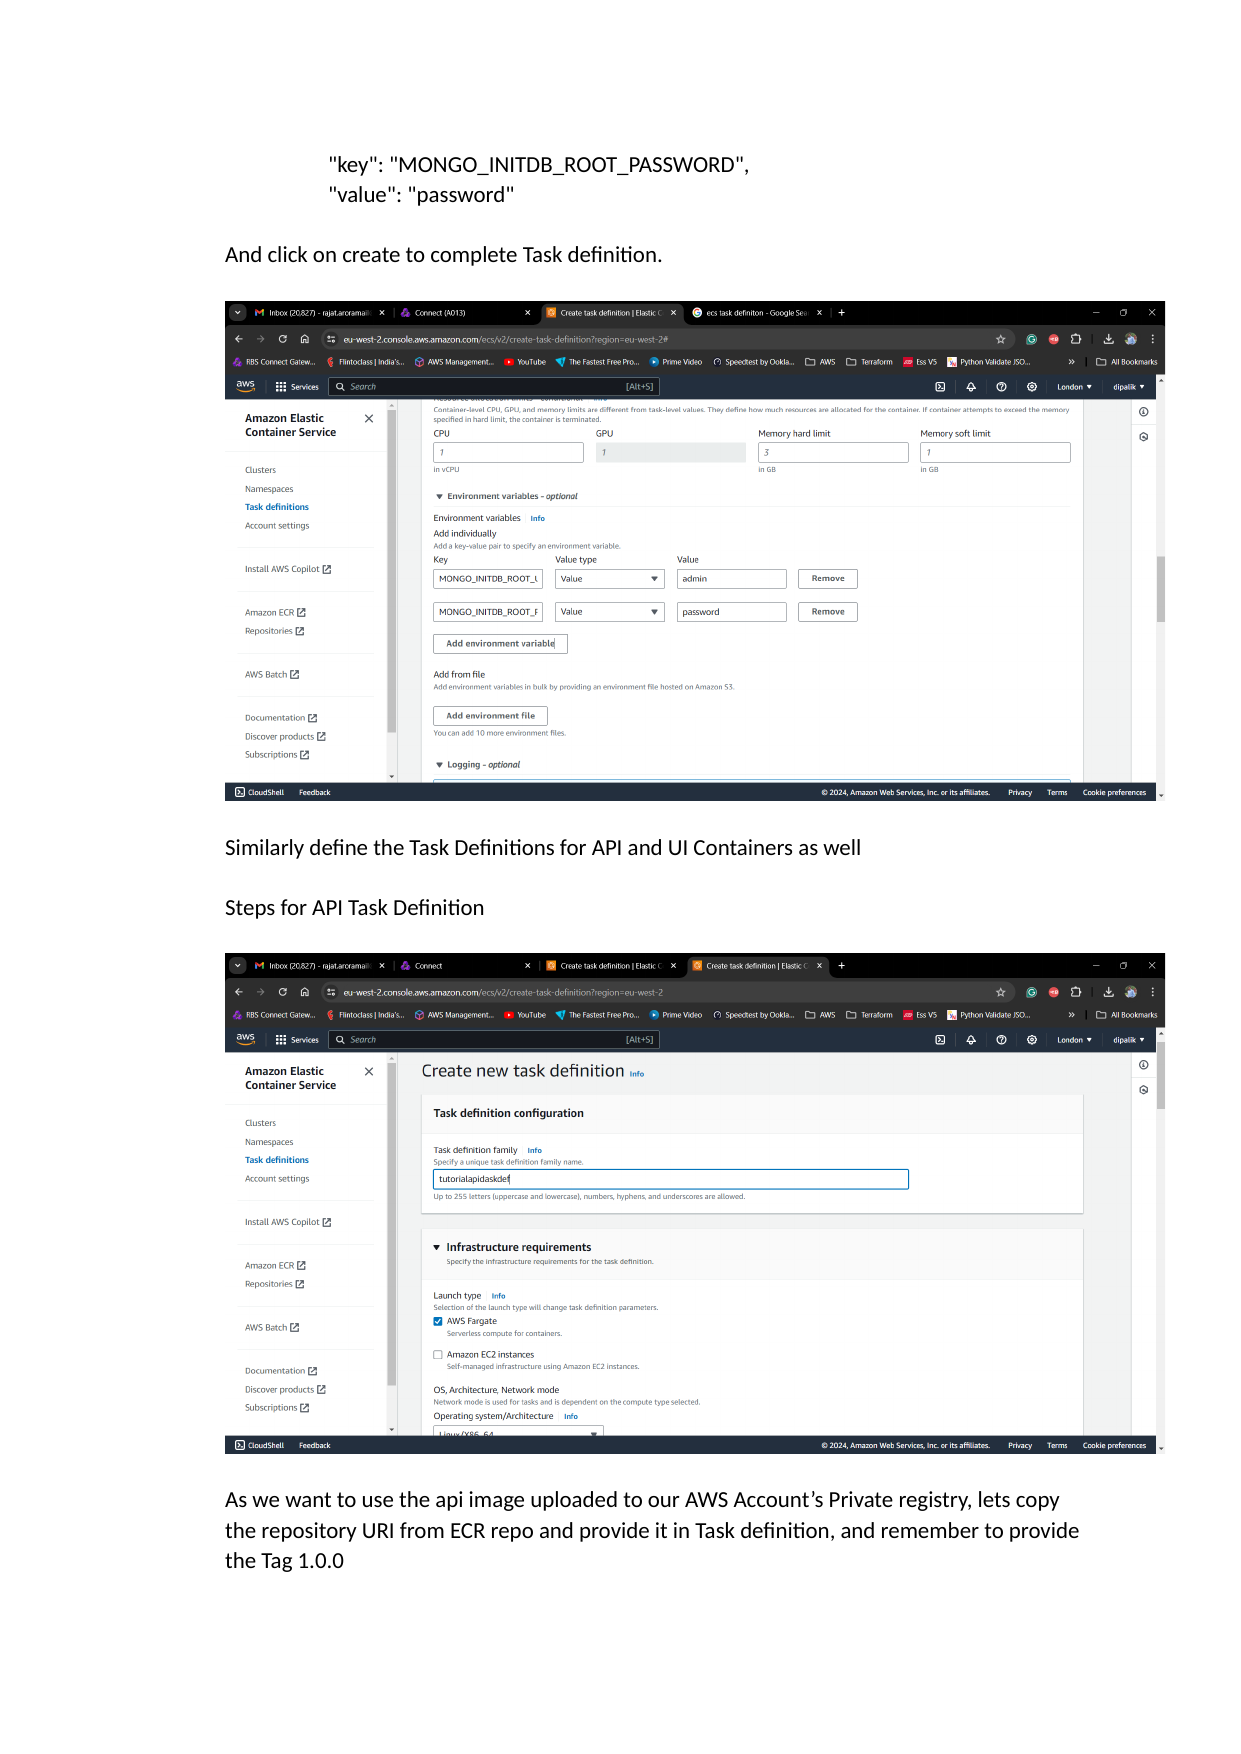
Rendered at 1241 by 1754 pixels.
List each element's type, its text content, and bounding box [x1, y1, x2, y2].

list And click on create to complete Task definition. [225, 241, 1090, 269]
list Similarly define the Task Definitions for API and UI Containers as well [225, 833, 1090, 861]
list As we want to use the api image uploaded to our AWS Account’s Private registry, lets copy the repository URI from ECR repo and provide it in Task definition, and remember to provide the Tag 1.0.0 [225, 1486, 1090, 1574]
list "value": "password" [225, 180, 1090, 208]
list Steps for API Task Definition [225, 893, 1090, 921]
list "key": "MONGO_INITDB_ROOT_PASSWORD", [225, 150, 1090, 178]
picture [225, 953, 1166, 1454]
picture [225, 301, 1166, 801]
